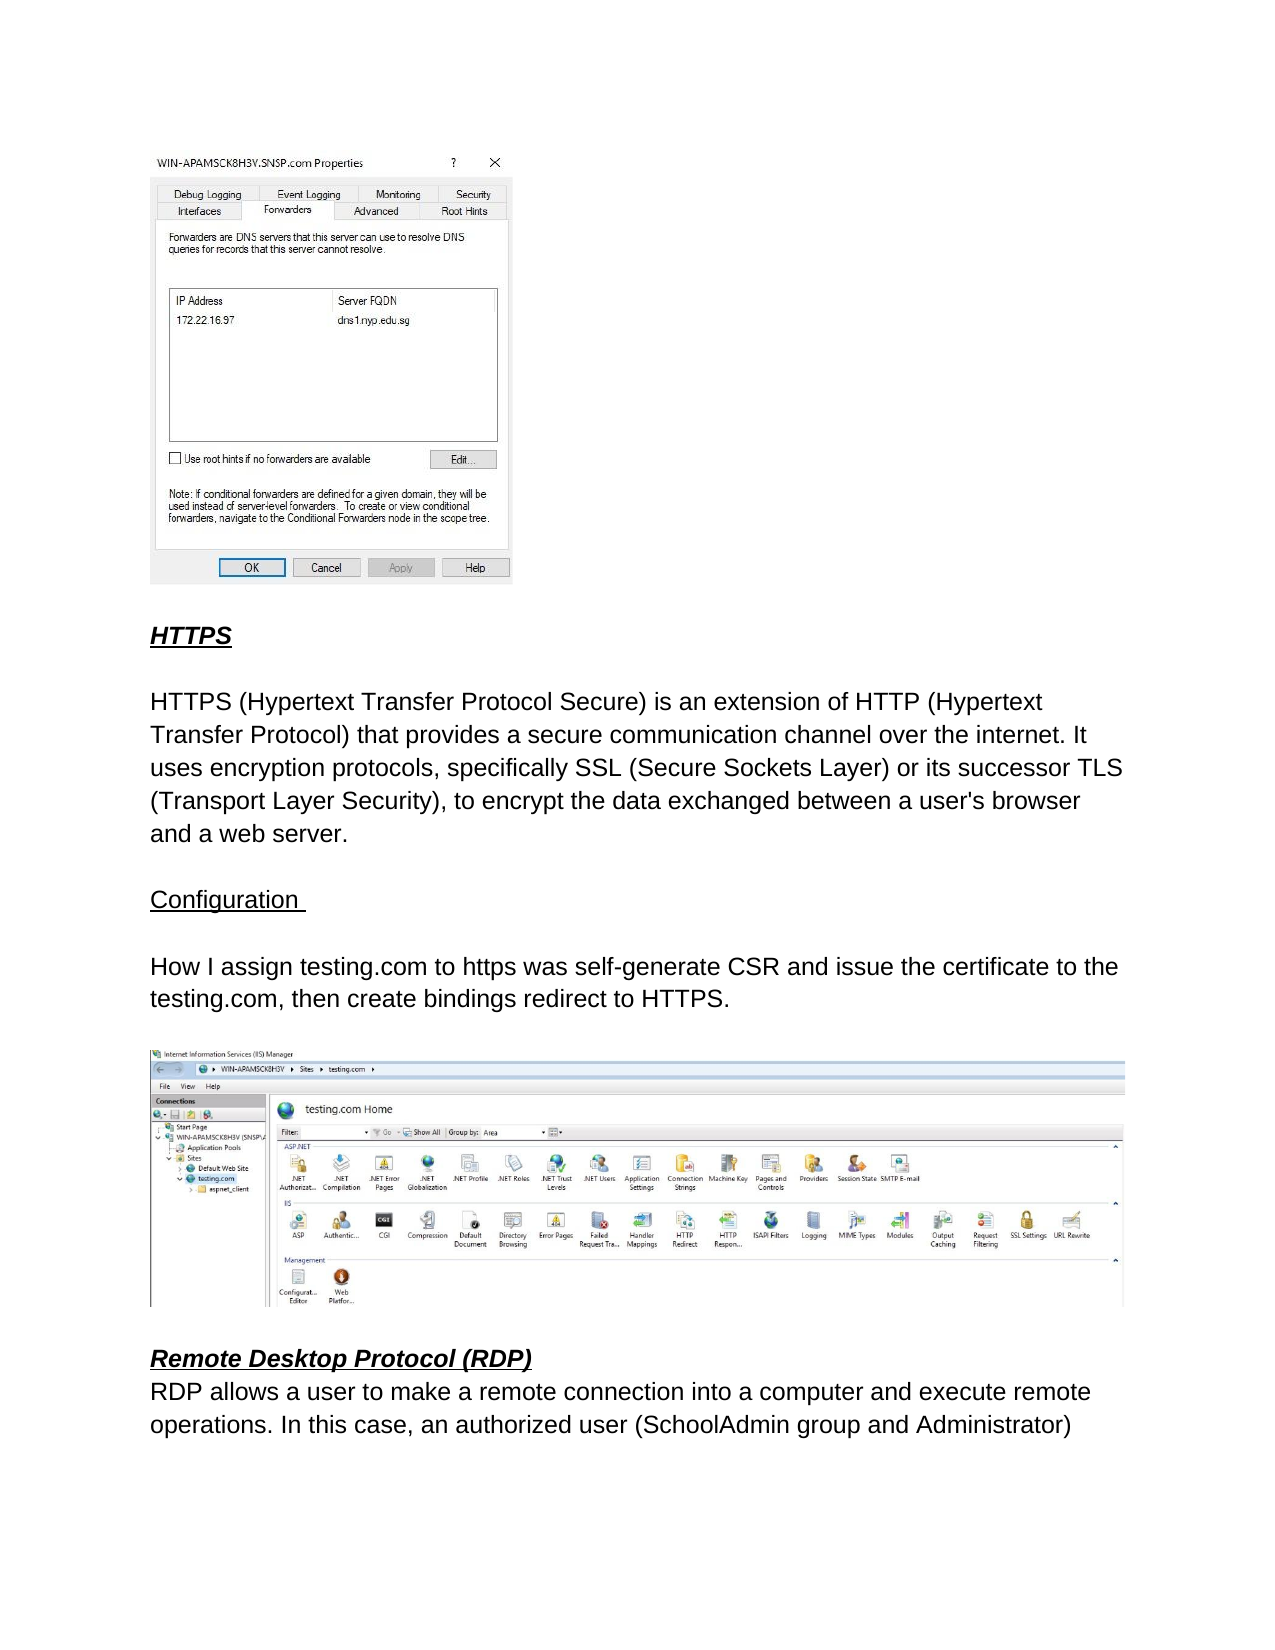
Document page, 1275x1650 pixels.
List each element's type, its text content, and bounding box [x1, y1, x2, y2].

picture [150, 150, 513, 585]
text HTTPS (Hypertext Transfer Protocol Secure) is an extension of HTTP (Hypertext Transfer Protocol) that provides a secure communication channel over the internet. It uses encryption protocols, specifically SSL (Secure Sockets Layer) or its successor TLS (Transport Layer Security), to encrypt the data exchanged between a user's browser and a web server. [150, 687, 1125, 848]
picture [150, 1050, 1125, 1307]
text Configuration [150, 885, 1125, 914]
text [150, 1377, 1125, 1438]
text HTTPS [150, 621, 1125, 650]
text Remote Desktop Protocol (RDP) [150, 1344, 1125, 1372]
text How I assign testing.com to https was self-generate CSR and issue the certificate to the testing.com, then create bindings redirect to HTTPS. [150, 951, 1125, 1013]
